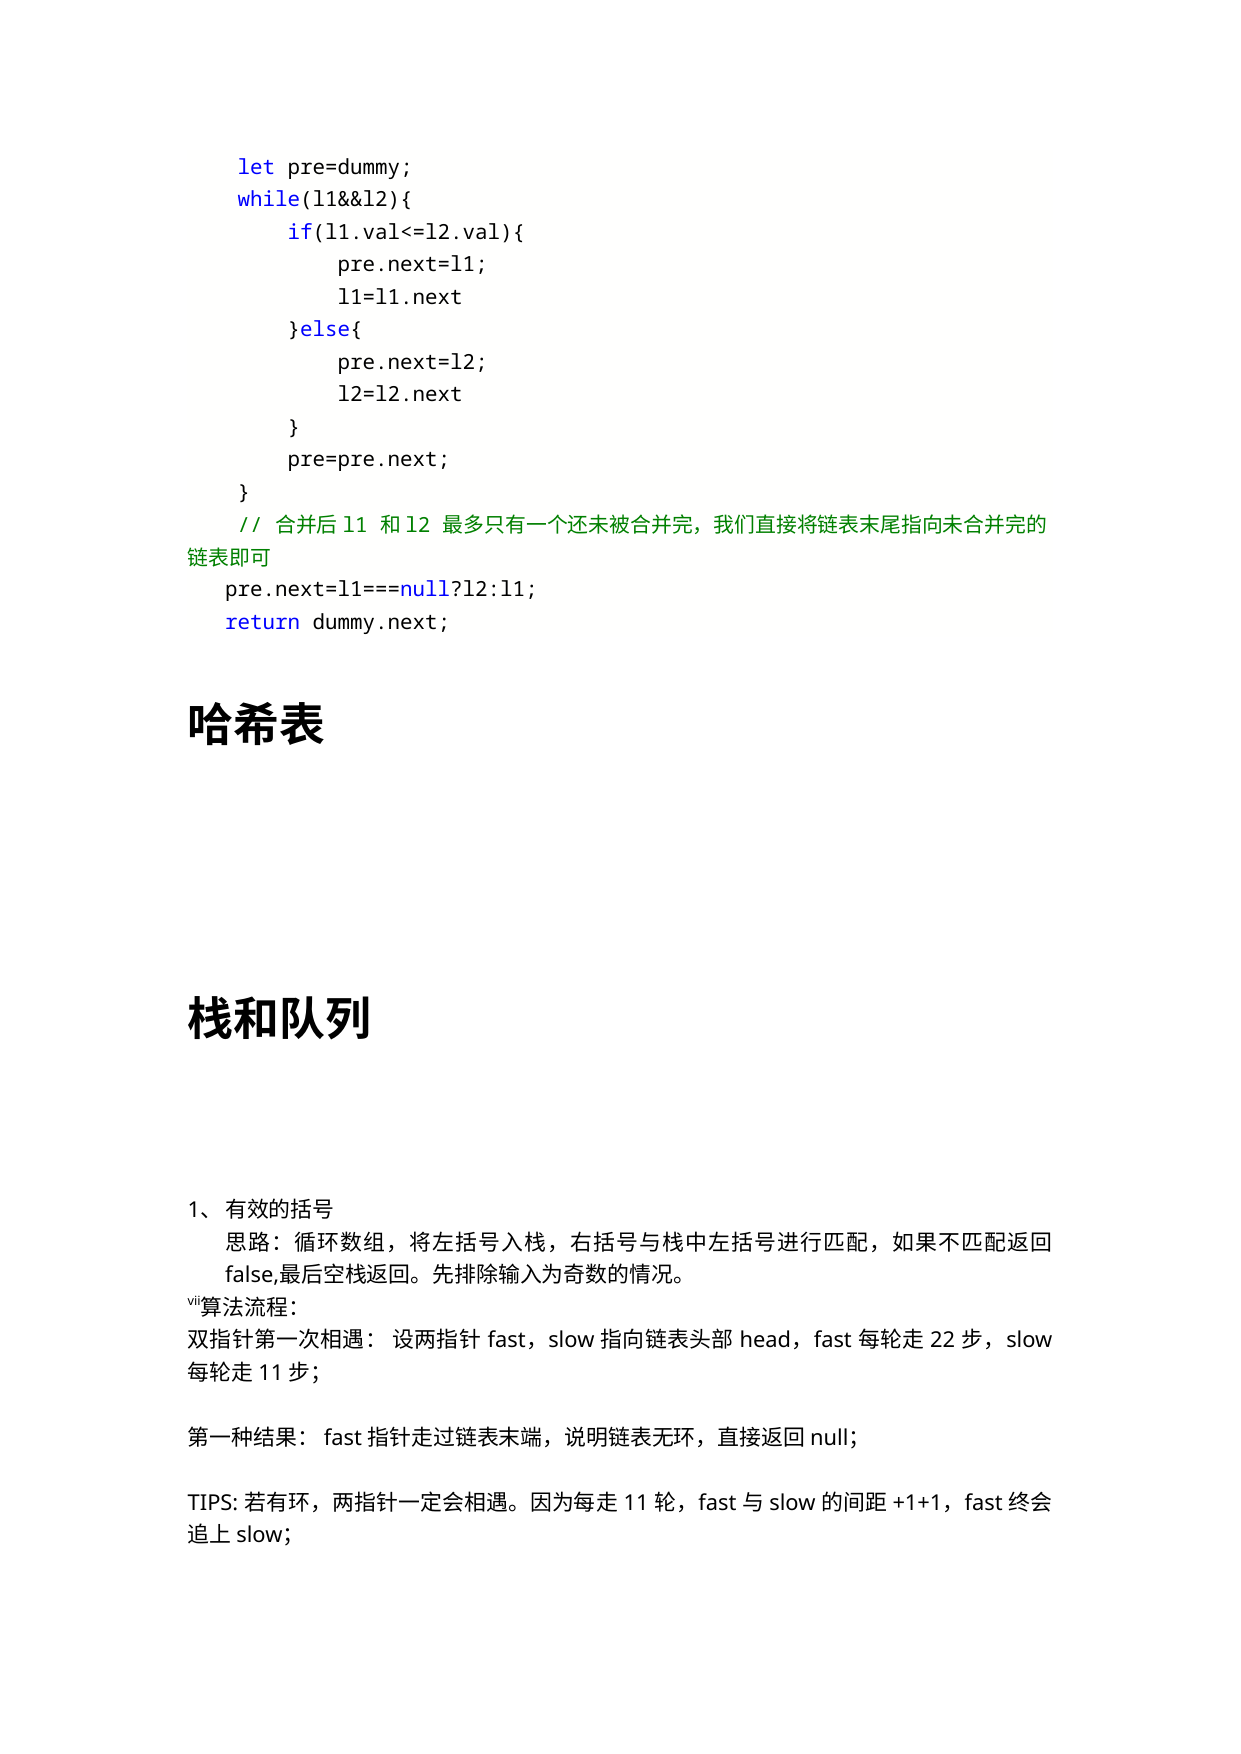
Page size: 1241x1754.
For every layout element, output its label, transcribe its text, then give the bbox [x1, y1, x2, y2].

text while(l1&&l2){ [187, 182, 1053, 215]
subtitle 哈希表 [187, 673, 1053, 770]
text l1=l1.next [187, 280, 1053, 312]
text 双指针第一次相遇： 设两指针 fast，slow 指向链表头部 head，fast 每轮走 22 步，slow 每轮走 11 步； [187, 1322, 1053, 1387]
subtitle 栈和队列 [187, 966, 1053, 1064]
text let pre=dummy; [187, 150, 1053, 182]
list 有效的括号 [187, 1192, 1053, 1224]
text pre=pre.next; [187, 442, 1053, 475]
text }else{ [187, 312, 1053, 345]
text } [187, 410, 1053, 442]
text 第一种结果： fast 指针走过链表末端，说明链表无环，直接返回 null； [187, 1419, 1053, 1452]
text } [187, 475, 1053, 507]
text if(l1.val<=l2.val){ [187, 215, 1053, 247]
text pre.next=l1===null?l2:l1; [187, 572, 1053, 605]
text // 合并后 l1 和 l2 最多只有一个还未被合并完，我们直接将链表末尾指向未合并完的链表即可 [187, 507, 1053, 572]
text return dummy.next; [187, 605, 1053, 637]
text 算法流程： [187, 1289, 1053, 1322]
text TIPS: 若有环，两指针一定会相遇。因为每走 11 轮，fast 与 slow 的间距 +1+1，fast 终会追上 slow； [187, 1484, 1053, 1549]
text pre.next=l2; [187, 345, 1053, 377]
text pre.next=l1; [187, 247, 1053, 280]
list 思路：循环数组，将左括号入栈，右括号与栈中左括号进行匹配，如果不匹配返回false,最后空栈返回。先排除输入为奇数的情况。 [225, 1224, 1053, 1289]
text l2=l2.next [187, 377, 1053, 410]
